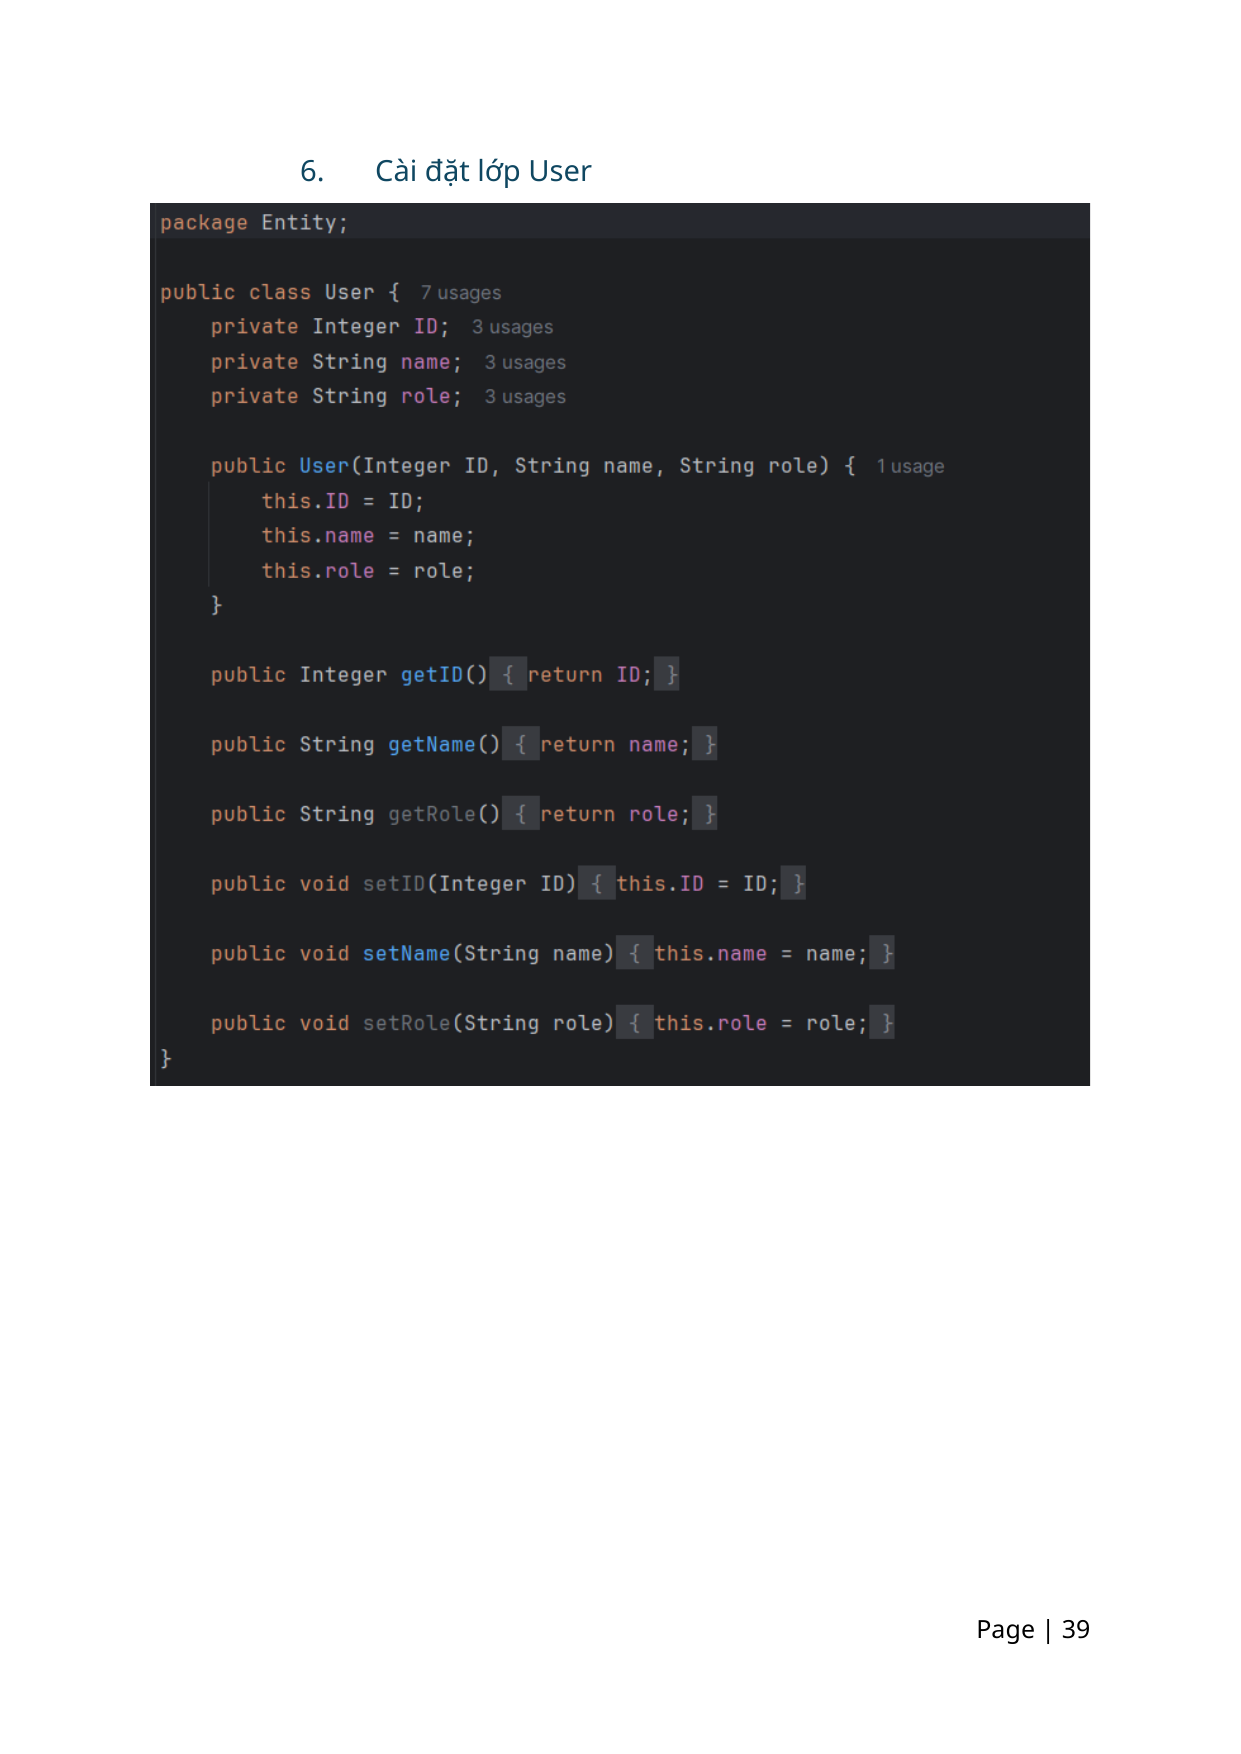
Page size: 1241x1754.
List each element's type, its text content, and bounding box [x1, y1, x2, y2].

picture [150, 203, 1091, 1086]
subtitle Cài đặt lớp User [300, 150, 1090, 190]
